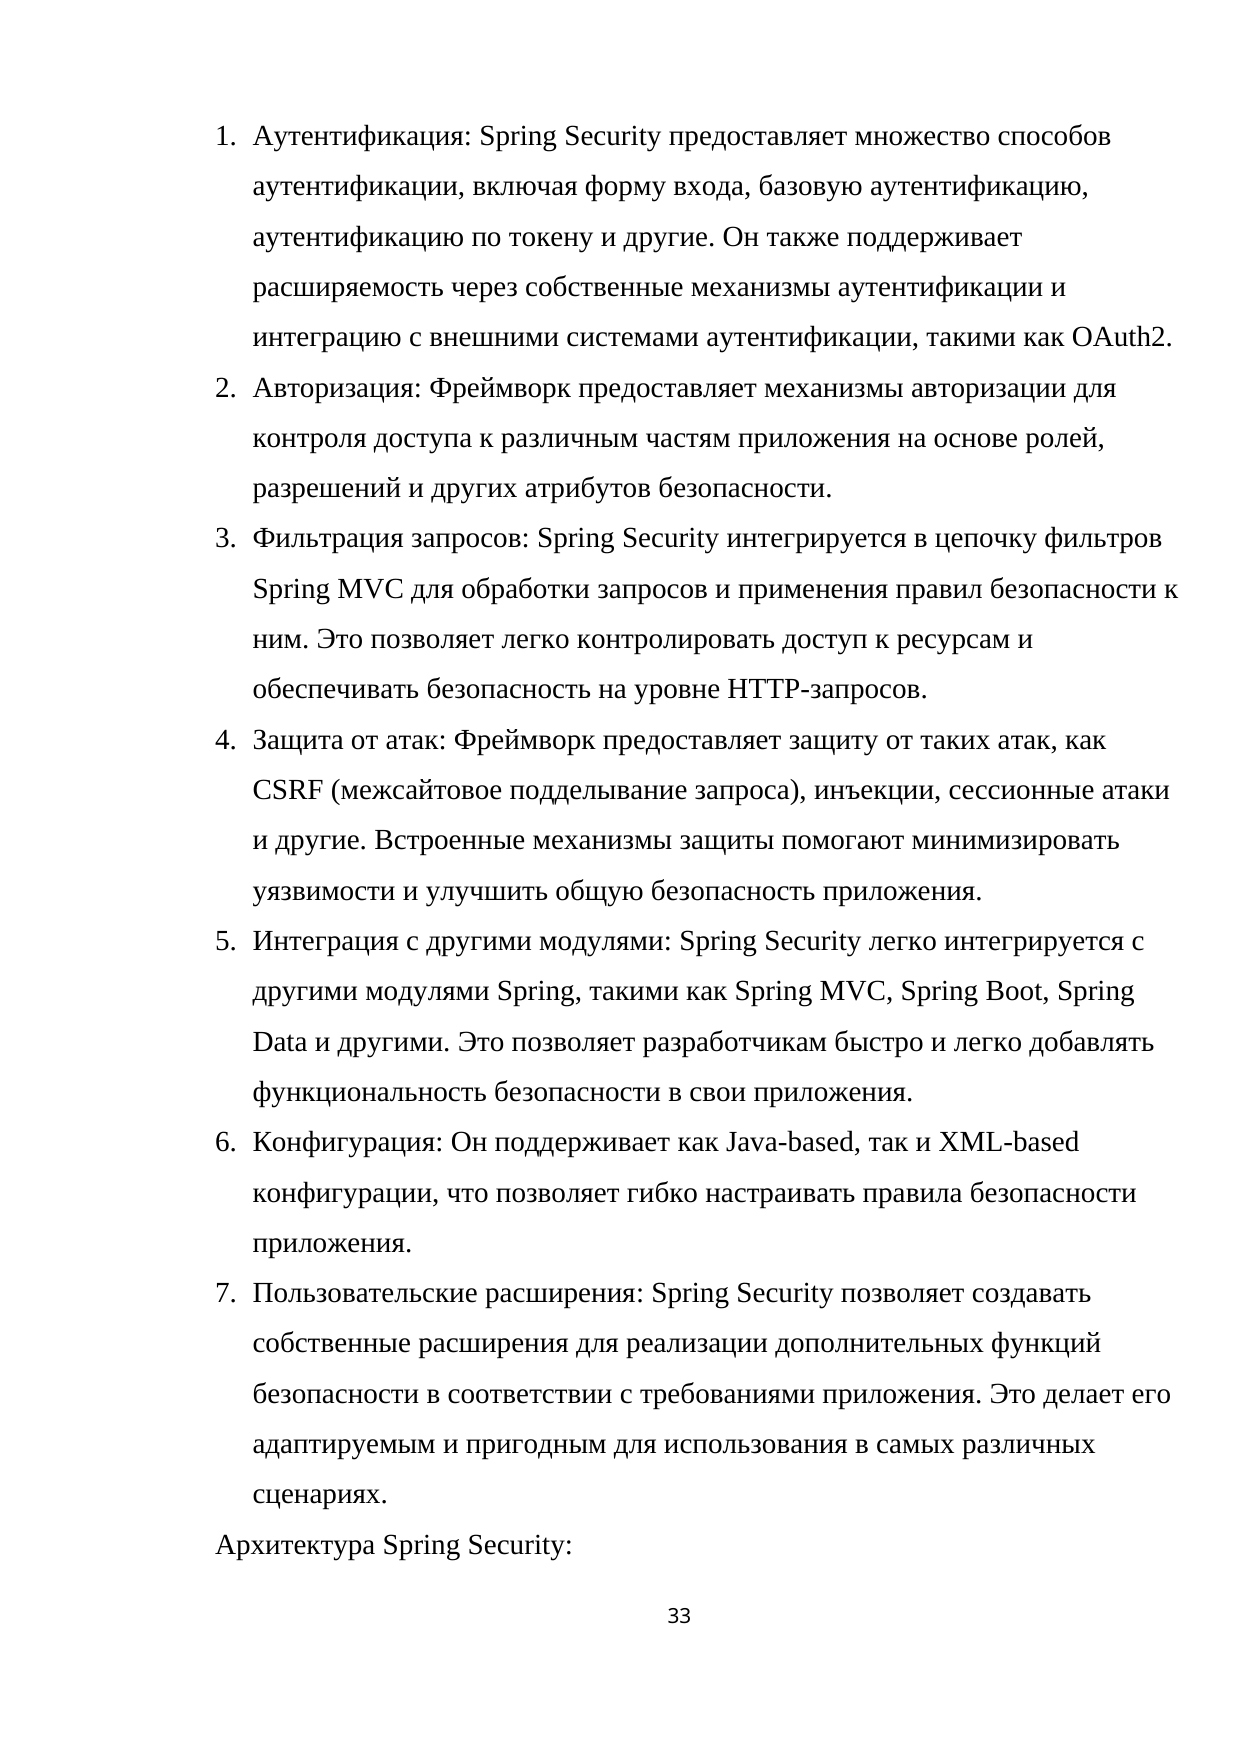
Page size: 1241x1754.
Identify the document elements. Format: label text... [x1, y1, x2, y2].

list Авторизация: Фреймворк предоставляет механизмы авторизации для контроля доступа к различным частям приложения на основе ролей, разрешений и других атрибутов безопасности. [215, 370, 1181, 504]
list Интеграция с другими модулями: Spring Security легко интегрируется с другими модулями Spring, такими как Spring MVC, Spring Boot, Spring Data и другими. Это позволяет разработчикам быстро и легко добавлять функциональность безопасности в свои приложения. [215, 923, 1181, 1108]
list Пользовательские расширения: Spring Security позволяет создавать собственные расширения для реализации дополнительных функций безопасности в соответствии с требованиями приложения. Это делает его адаптируемым и пригодным для использования в самых различных сценариях. [215, 1275, 1181, 1510]
list Конфигурация: Он поддерживает как Java-based, так и XML-based конфигурации, что позволяет гибко настраивать правила безопасности приложения. [215, 1124, 1181, 1258]
list Фильтрация запросов: Spring Security интегрируется в цепочку фильтров Spring MVC для обработки запросов и применения правил безопасности к ним. Это позволяет легко контролировать доступ к ресурсам и обеспечивать безопасность на уровне HTTP-запросов. [215, 521, 1181, 705]
list Защита от атак: Фреймворк предоставляет защиту от таких атак, как CSRF (межсайтовое подделывание запроса), инъекции, сессионные атаки и другие. Встроенные механизмы защиты помогают минимизировать уязвимости и улучшить общую безопасность приложения. [215, 722, 1181, 906]
text Архитектура Spring Security: [215, 1527, 1181, 1560]
list Аутентификация: Spring Security предоставляет множество способов аутентификации, включая форму входа, базовую аутентификацию, аутентификацию по токену и другие. Он также поддерживает расширяемость через собственные механизмы аутентификации и интеграцию с внешними системами аутентификации, такими как OAuth2. [215, 118, 1181, 353]
